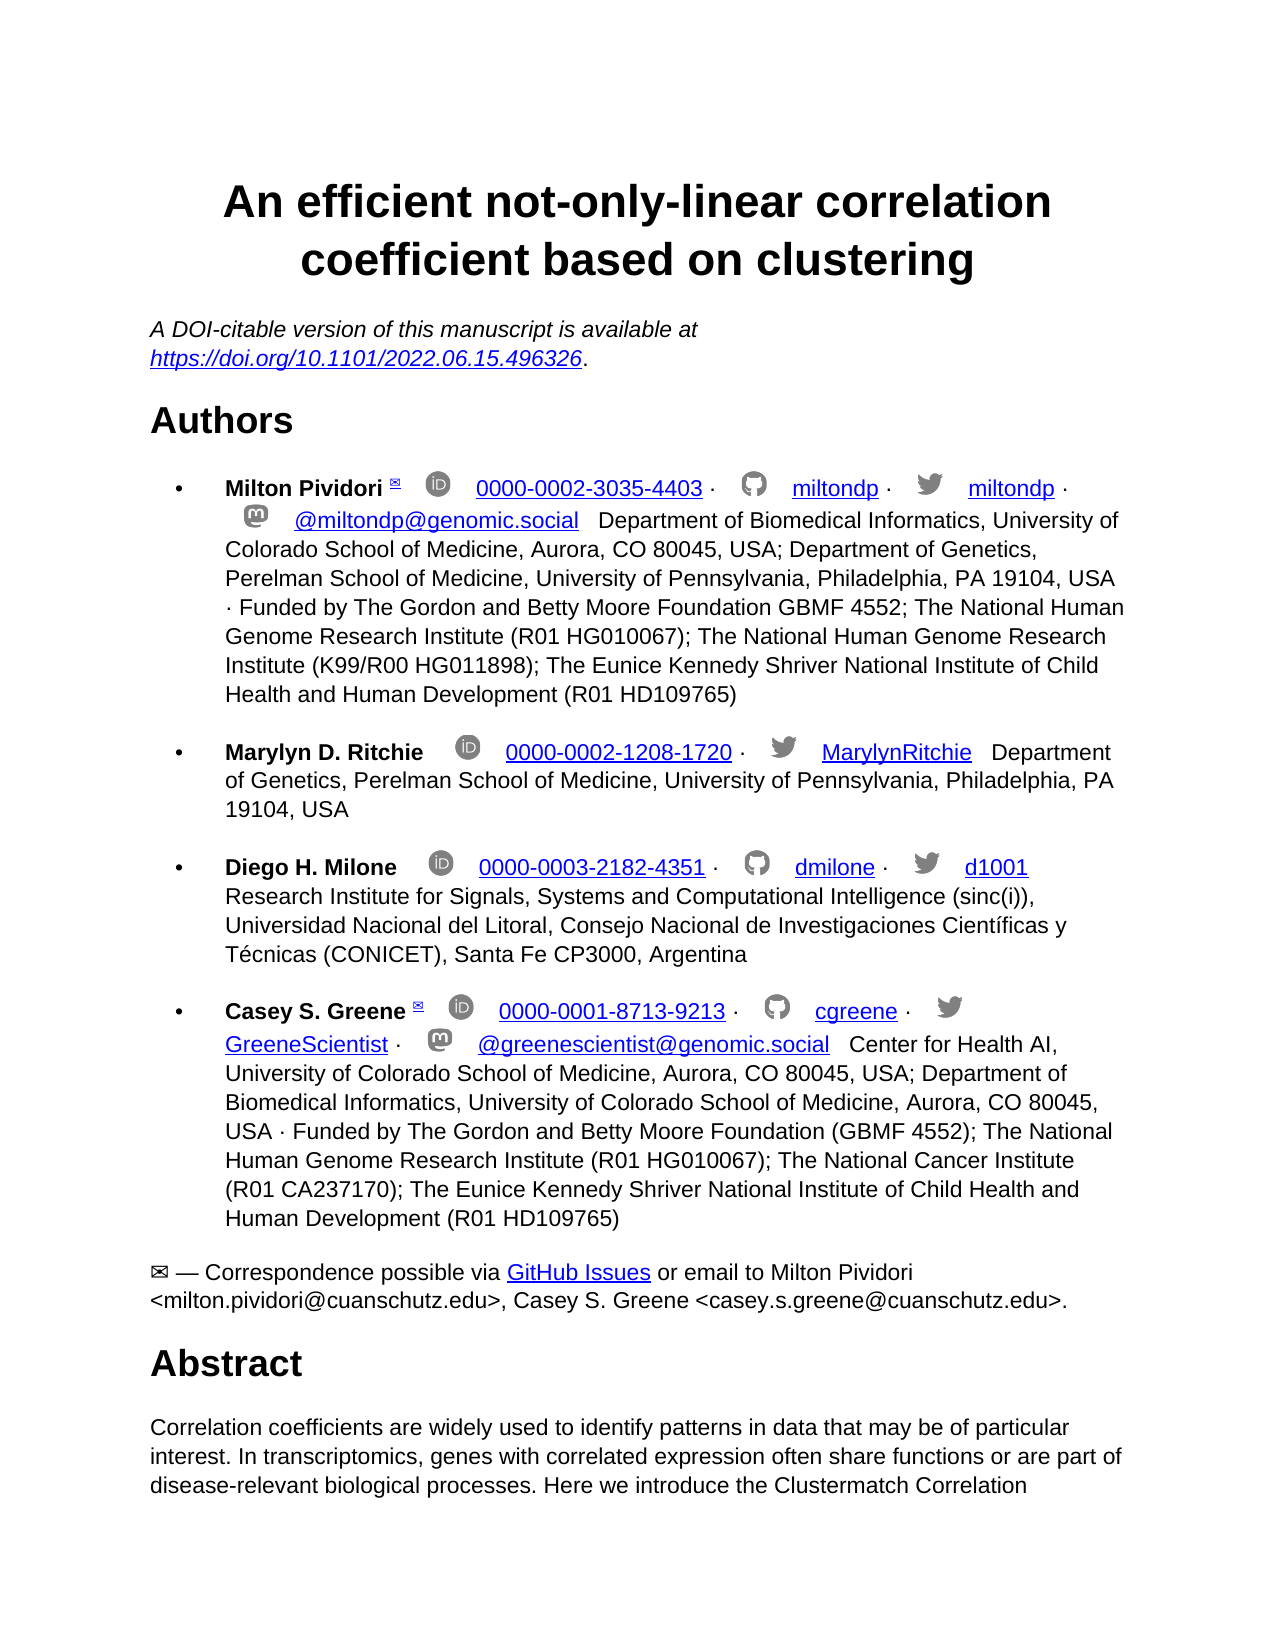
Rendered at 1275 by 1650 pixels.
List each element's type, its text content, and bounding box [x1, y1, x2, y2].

list Milton Pividori ✉ 0000-0002-3035-4403 · miltondp · miltondp · @miltondp@genomic.social Department of Biomedical Informatics, University of Colorado School of Medicine, Aurora, CO 80045, USA; Department of Genetics, Perelman School of Medicine, University of Pennsylvania, Philadelphia, PA 19104, USA · Funded by The Gordon and Betty Moore Foundation GBMF 4552; The National Human Genome Research Institute (R01 HG010067); The National Human Genome Research Institute (K99/R00 HG011898); The Eunice Kennedy Shriver National Institute of Child Health and Human Development (R01 HD109765) [175, 471, 1125, 707]
picture [425, 471, 451, 497]
text A DOI-citable version of this manuscript is available at https://doi.org/10.1101/2022.06.15.496326. [150, 316, 1125, 371]
picture [744, 850, 770, 876]
picture [764, 994, 790, 1020]
picture [427, 1027, 453, 1053]
picture [914, 850, 940, 876]
picture [917, 471, 943, 497]
list Marylyn D. Ritchie 0000-0002-1208-1720 · MarylynRitchie Department of Genetics, Perelman School of Medicine, University of Pennsylvania, Philadelphia, PA 19104, USA [175, 735, 1125, 823]
picture [428, 850, 454, 876]
text ✉ — Correspondence possible via GitHub Issues or email to Milton Pividori <milton.pividori@cuanschutz.edu>, Casey S. Greene <casey.s.greene@cuanschutz.edu>. [150, 1258, 1125, 1314]
picture [937, 994, 963, 1020]
picture [771, 735, 797, 760]
list Casey S. Greene ✉ 0000-0001-8713-9213 · cgreene · GreeneScientist · @greenescientist@genomic.social Center for Health AI, University of Colorado School of Medicine, Aurora, CO 80045, USA; Department of Biomedical Informatics, University of Colorado School of Medicine, Aurora, CO 80045, USA · Funded by The Gordon and Betty Moore Foundation (GBMF 4552); The National Human Genome Research Institute (R01 HG010067); The National Cancer Institute (R01 CA237170); The Eunice Kennedy Shriver National Institute of Child Health and Human Development (R01 HD109765) [175, 995, 1125, 1231]
picture [455, 735, 481, 760]
picture [243, 503, 269, 529]
title An efficient not-only-linear correlation coefficient based on clustering [150, 175, 1125, 286]
picture [448, 994, 474, 1020]
subtitle Abstract [150, 1341, 1125, 1384]
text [150, 1414, 1125, 1498]
subtitle Authors [150, 399, 1125, 442]
picture [741, 471, 767, 497]
list Diego H. Milone 0000-0003-2182-4351 · dmilone · d1001 Research Institute for Signals, Systems and Computational Intelligence (sinc(i)), Universidad Nacional del Litoral, Consejo Nacional de Investigaciones Científicas y Técnicas (CONICET), Santa Fe CP3000, Argentina [175, 850, 1125, 967]
